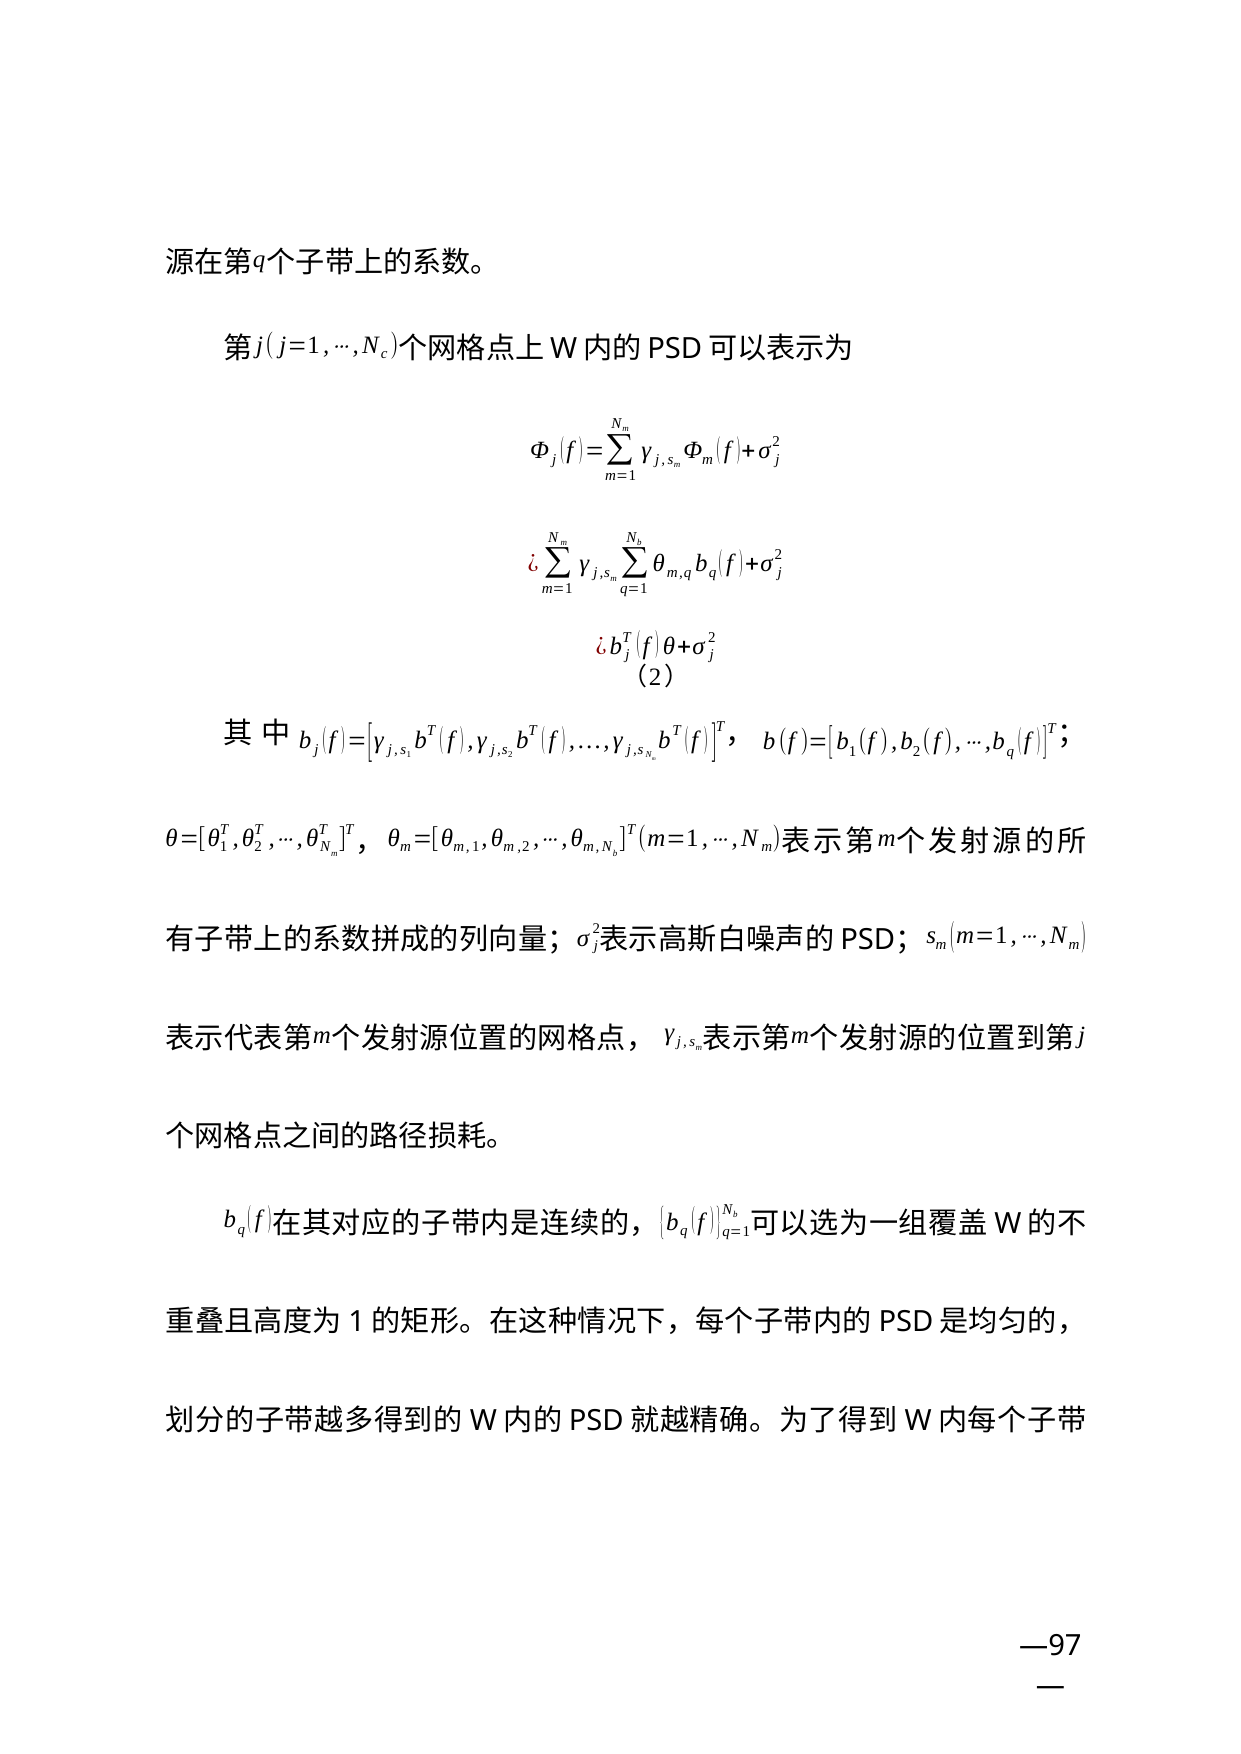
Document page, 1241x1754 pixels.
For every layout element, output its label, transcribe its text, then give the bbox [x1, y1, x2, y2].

text 第个网格点上W内的PSD可以表示为 [165, 313, 1087, 379]
text 其中，；，表示第个发射源的所有子带上的系数拼成的列向量；表示高斯白噪声的PSD；表示代表第个发射源位置的网格点， 表示第个发射源的位置到第个网格点之间的路径损耗。 [165, 707, 1087, 1167]
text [165, 227, 1087, 292]
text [165, 1188, 1087, 1450]
